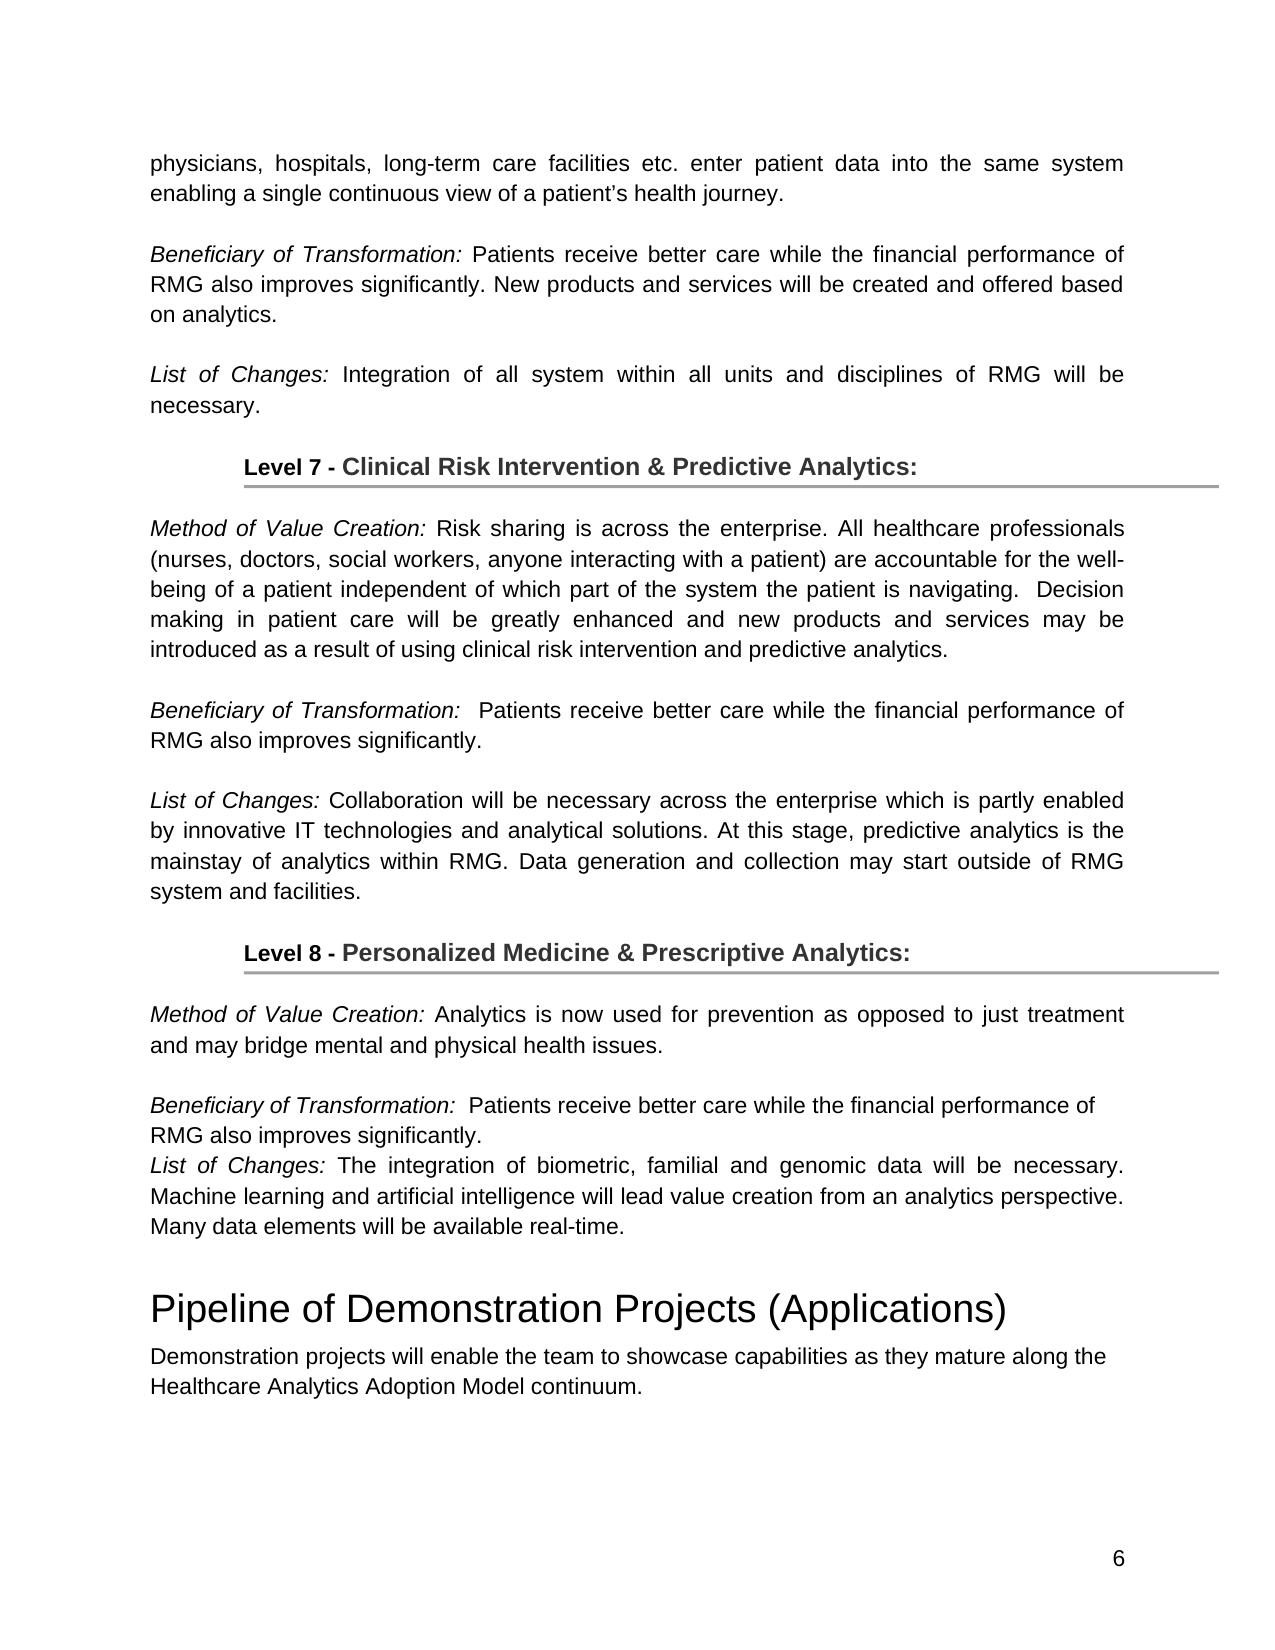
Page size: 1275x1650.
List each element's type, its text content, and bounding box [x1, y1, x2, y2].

text Beneficiary of Transformation: Patients receive better care while the financial performance of RMG also improves significantly. [150, 697, 1125, 753]
text List of Changes: Integration of all system within all units and disciplines of RMG will be necessary. [150, 361, 1125, 418]
text Beneficiary of Transformation: Patients receive better care while the financial performance of RMG also improves significantly. New products and services will be created and offered based on analytics. [150, 241, 1125, 327]
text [150, 150, 1125, 207]
text List of Changes: The integration of biometric, familial and genomic data will be necessary. Machine learning and artificial intelligence will lead value creation from an analytics perspective. Many data elements will be available real-time. [150, 1152, 1125, 1239]
text List of Changes: Collaboration will be necessary across the enterprise which is partly enabled by innovative IT technologies and analytical solutions. At this stage, predictive analytics is the mainstay of analytics within RMG. Data generation and collection may start outside of RMG system and facilities. [150, 787, 1125, 904]
text Level 7 - Clinical Risk Intervention & Predictive Analytics: [244, 452, 1125, 481]
text Demonstration projects will enable the team to showcase capabilities as they mature along the Healthcare Analytics Adoption Model continuum. [150, 1343, 1125, 1399]
text Beneficiary of Transformation: Patients receive better care while the financial performance of RMG also improves significantly. [150, 1092, 1125, 1149]
text Method of Value Creation: Analytics is now used for prevention as opposed to just treatment and may bridge mental and physical health issues. [150, 1001, 1125, 1058]
subtitle Pipeline of Demonstration Projects (Applications) [150, 1285, 1125, 1330]
text Level 8 - Personalized Medicine & Prescriptive Analytics: [244, 938, 1125, 967]
text Method of Value Creation: Risk sharing is across the enterprise. All healthcare professionals (nurses, doctors, social workers, anyone interacting with a patient) are accountable for the well-being of a patient independent of which part of the system the patient is navigating. Decision making in patient care will be greatly enhanced and new products and services may be introduced as a result of using clinical risk intervention and predictive analytics. [150, 515, 1125, 662]
